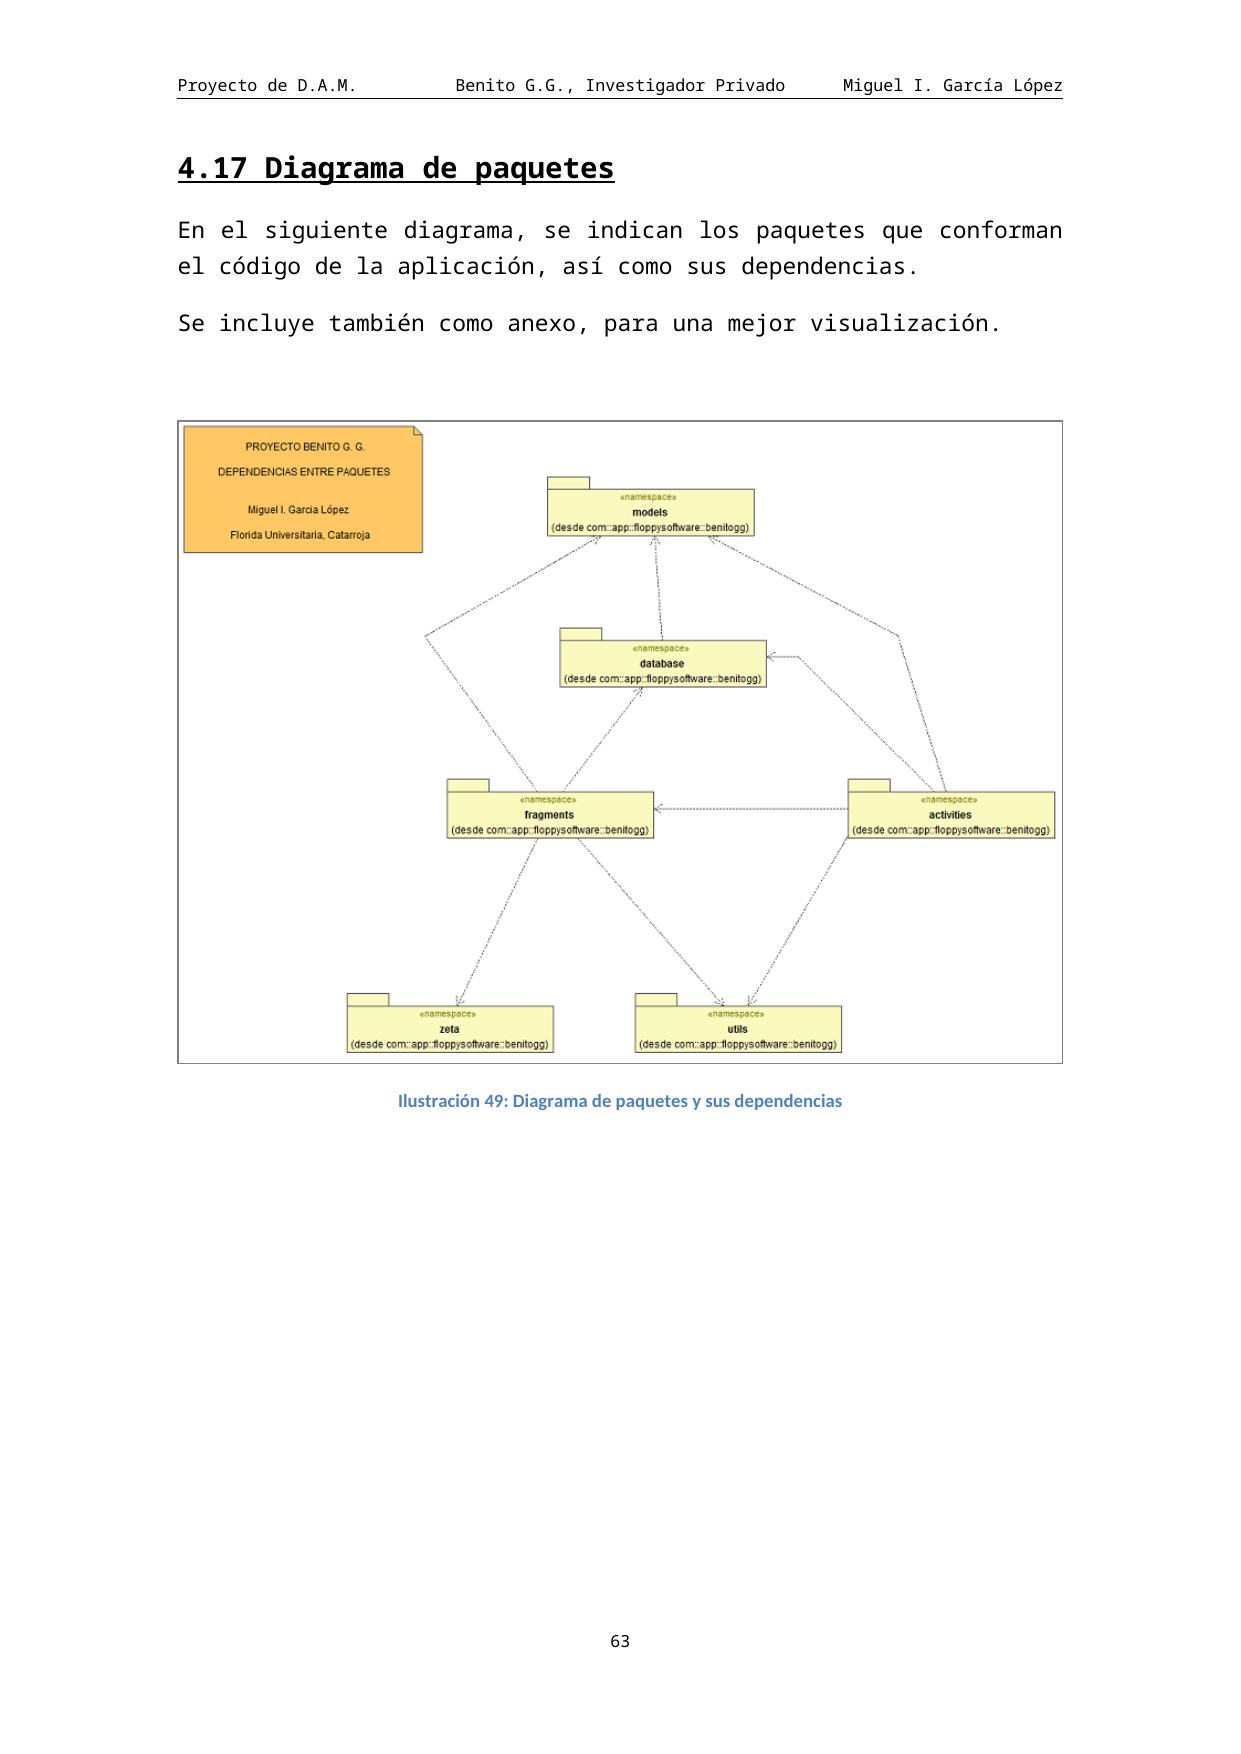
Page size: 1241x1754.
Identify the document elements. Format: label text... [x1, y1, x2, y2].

text Se incluye también como anexo, para una mejor visualización. [177, 307, 1063, 338]
text En el siguiente diagrama, se indican los paquetes que conforman el código de la aplicación, así como sus dependencias. [177, 214, 1063, 281]
text 4.17 Diagrama de paquetes [177, 148, 1063, 187]
